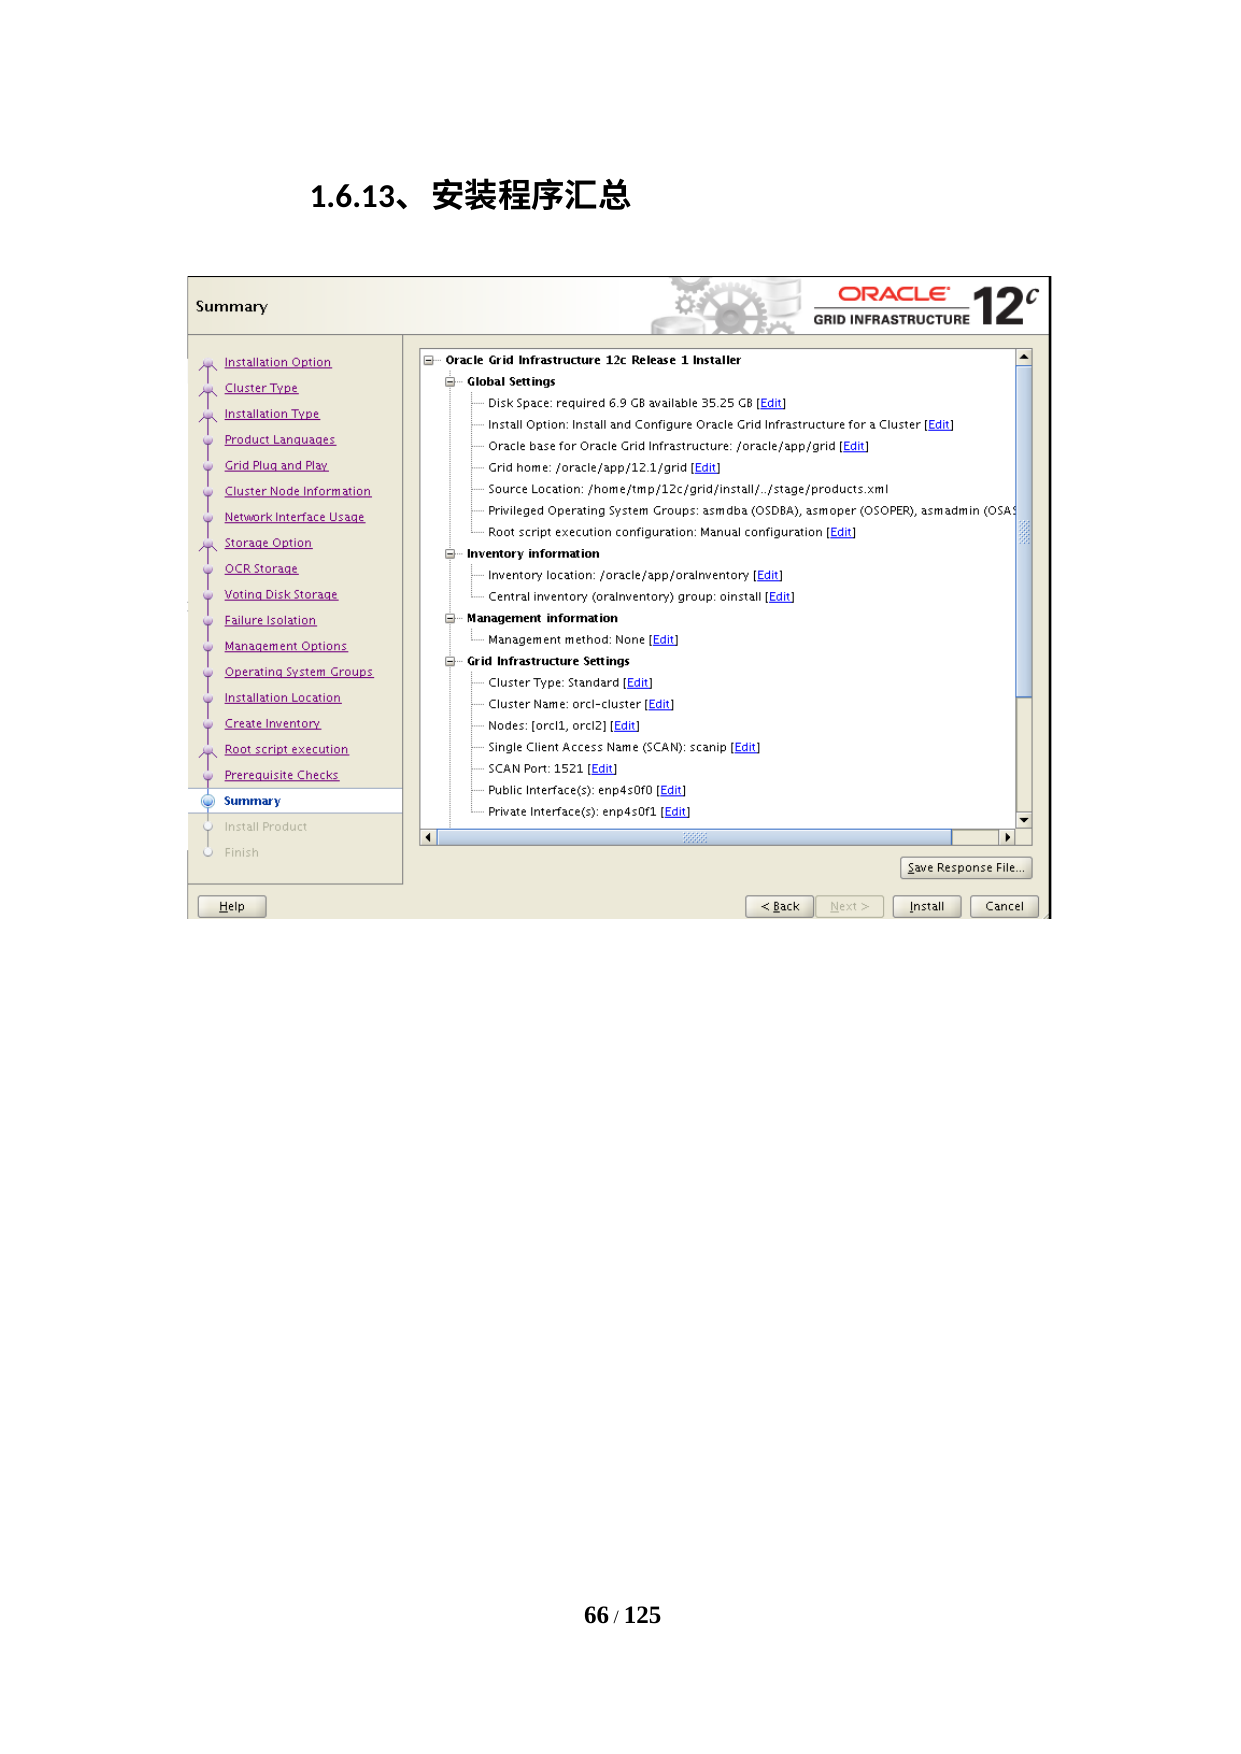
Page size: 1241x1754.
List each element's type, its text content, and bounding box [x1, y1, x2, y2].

picture [187, 276, 1052, 919]
subtitle 安装程序汇总 [309, 160, 1053, 225]
